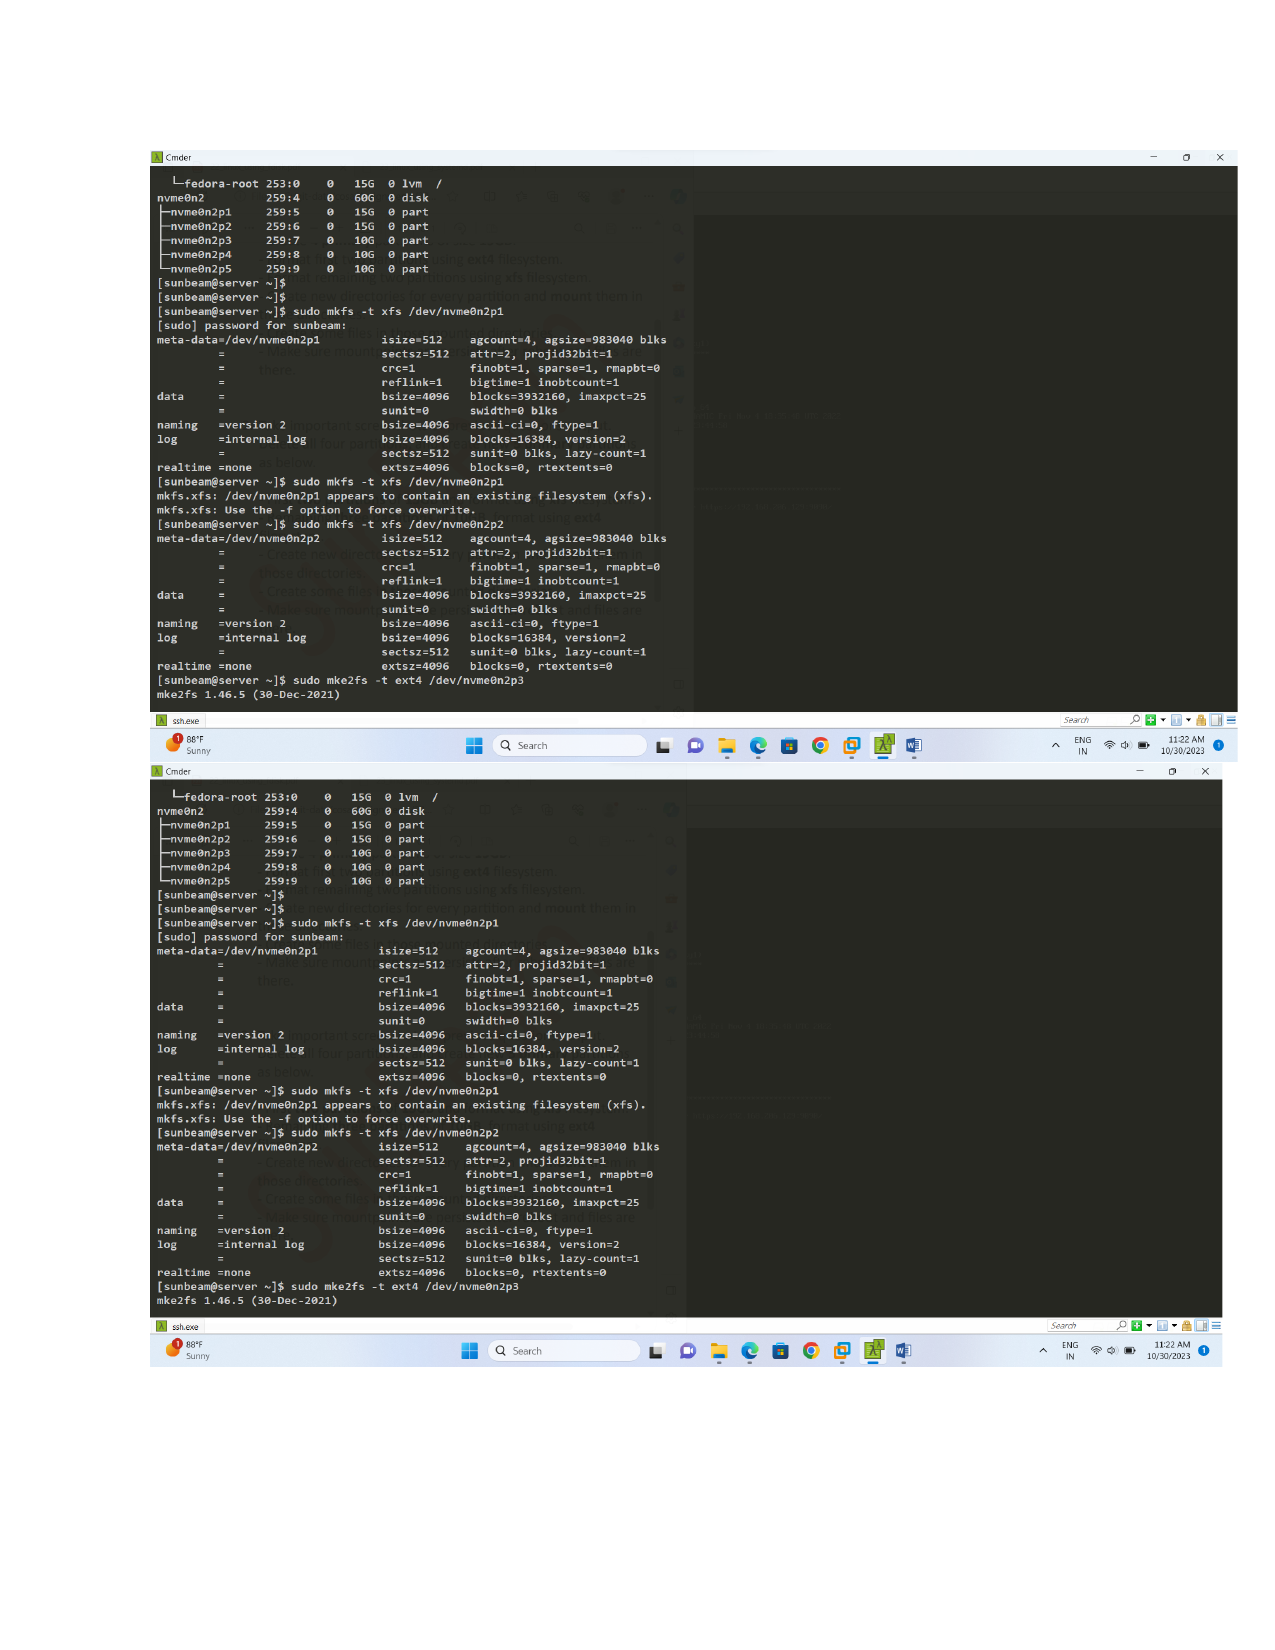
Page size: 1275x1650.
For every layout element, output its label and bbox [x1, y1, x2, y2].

picture [150, 150, 1238, 762]
picture [150, 763, 1223, 1367]
